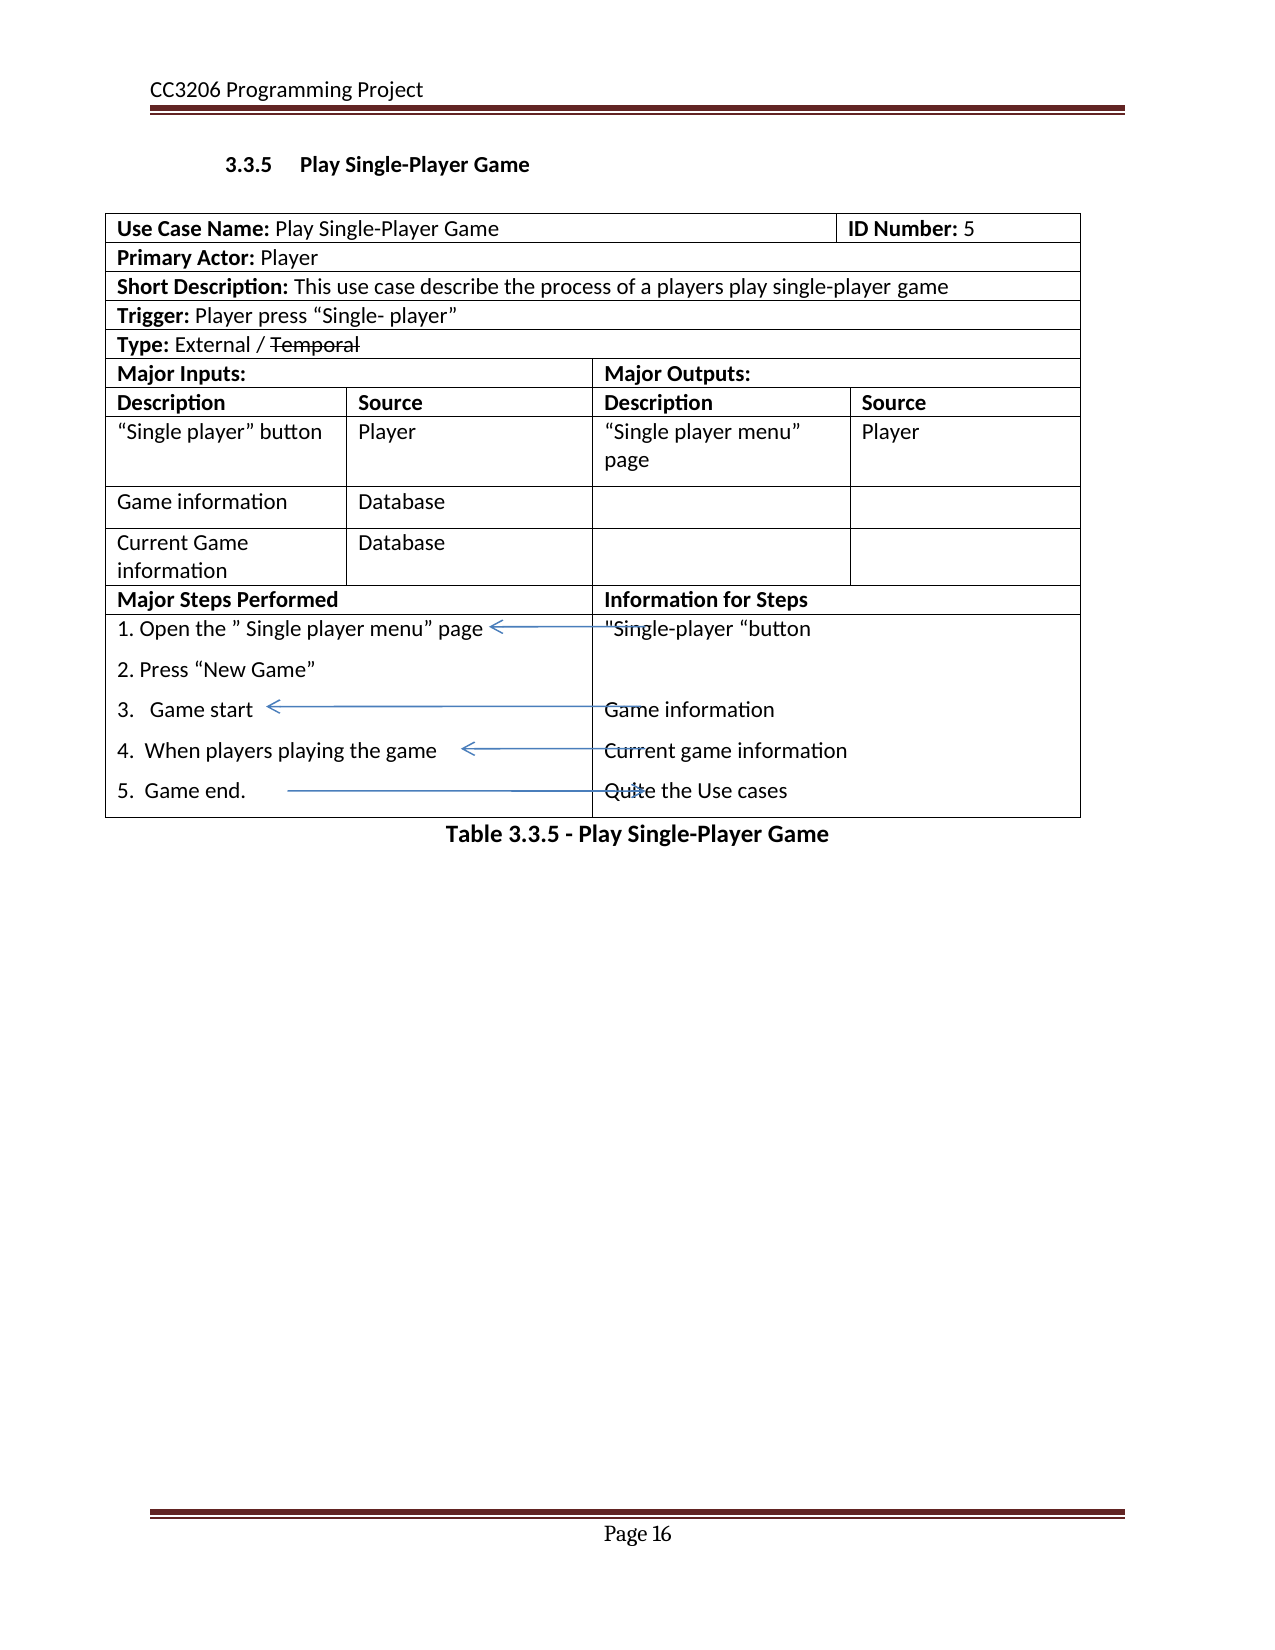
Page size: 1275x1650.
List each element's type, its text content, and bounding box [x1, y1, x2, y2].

table_cell Source [851, 388, 1080, 416]
table_cell Information for Steps [593, 586, 1080, 613]
table_cell Major Steps Performed [106, 586, 592, 613]
table_cell Game information [106, 487, 346, 527]
table_cell “Single player” button [106, 417, 346, 486]
table_cell Major Inputs: [106, 359, 592, 387]
table_cell Database [347, 529, 592, 584]
table_cell Player [851, 417, 1080, 486]
table_cell Type: External / Temporal [106, 330, 1080, 358]
table_cell [593, 529, 850, 584]
table_cell Short Description: This use case describe the process of a players play single-player game [106, 272, 1080, 300]
table_cell Player [347, 417, 592, 486]
table_header Use Case Name: Play Single-Player Game [106, 214, 836, 242]
table_cell [593, 487, 850, 527]
table_cell Current Game information [106, 529, 346, 584]
table_cell "Single-player “button Game information Current game information Quite the Use cases [593, 615, 1080, 817]
table_cell Description [593, 388, 850, 416]
table_cell Major Outputs: [593, 359, 1080, 387]
text Table 3.3.5 - Play Single-Player Game [150, 818, 1125, 849]
table_cell “Single player menu” page [593, 417, 850, 486]
table_cell [851, 529, 1080, 584]
table_header ID Number: 5 [837, 214, 1080, 242]
table_cell Primary Actor: Player [106, 243, 1080, 271]
table_cell Database [347, 487, 592, 527]
text 3.3.5 Play Single-Player Game [150, 150, 1125, 178]
table_cell Trigger: Player press “Single- player” [106, 301, 1080, 329]
table_cell 1. Open the ” Single player menu” page 2. Press “New Game” 3. Game start 4. When players playing the game 5. Game end. [106, 615, 592, 817]
table_cell Source [347, 388, 592, 416]
table_cell [851, 487, 1080, 527]
table_cell Description [106, 388, 346, 416]
